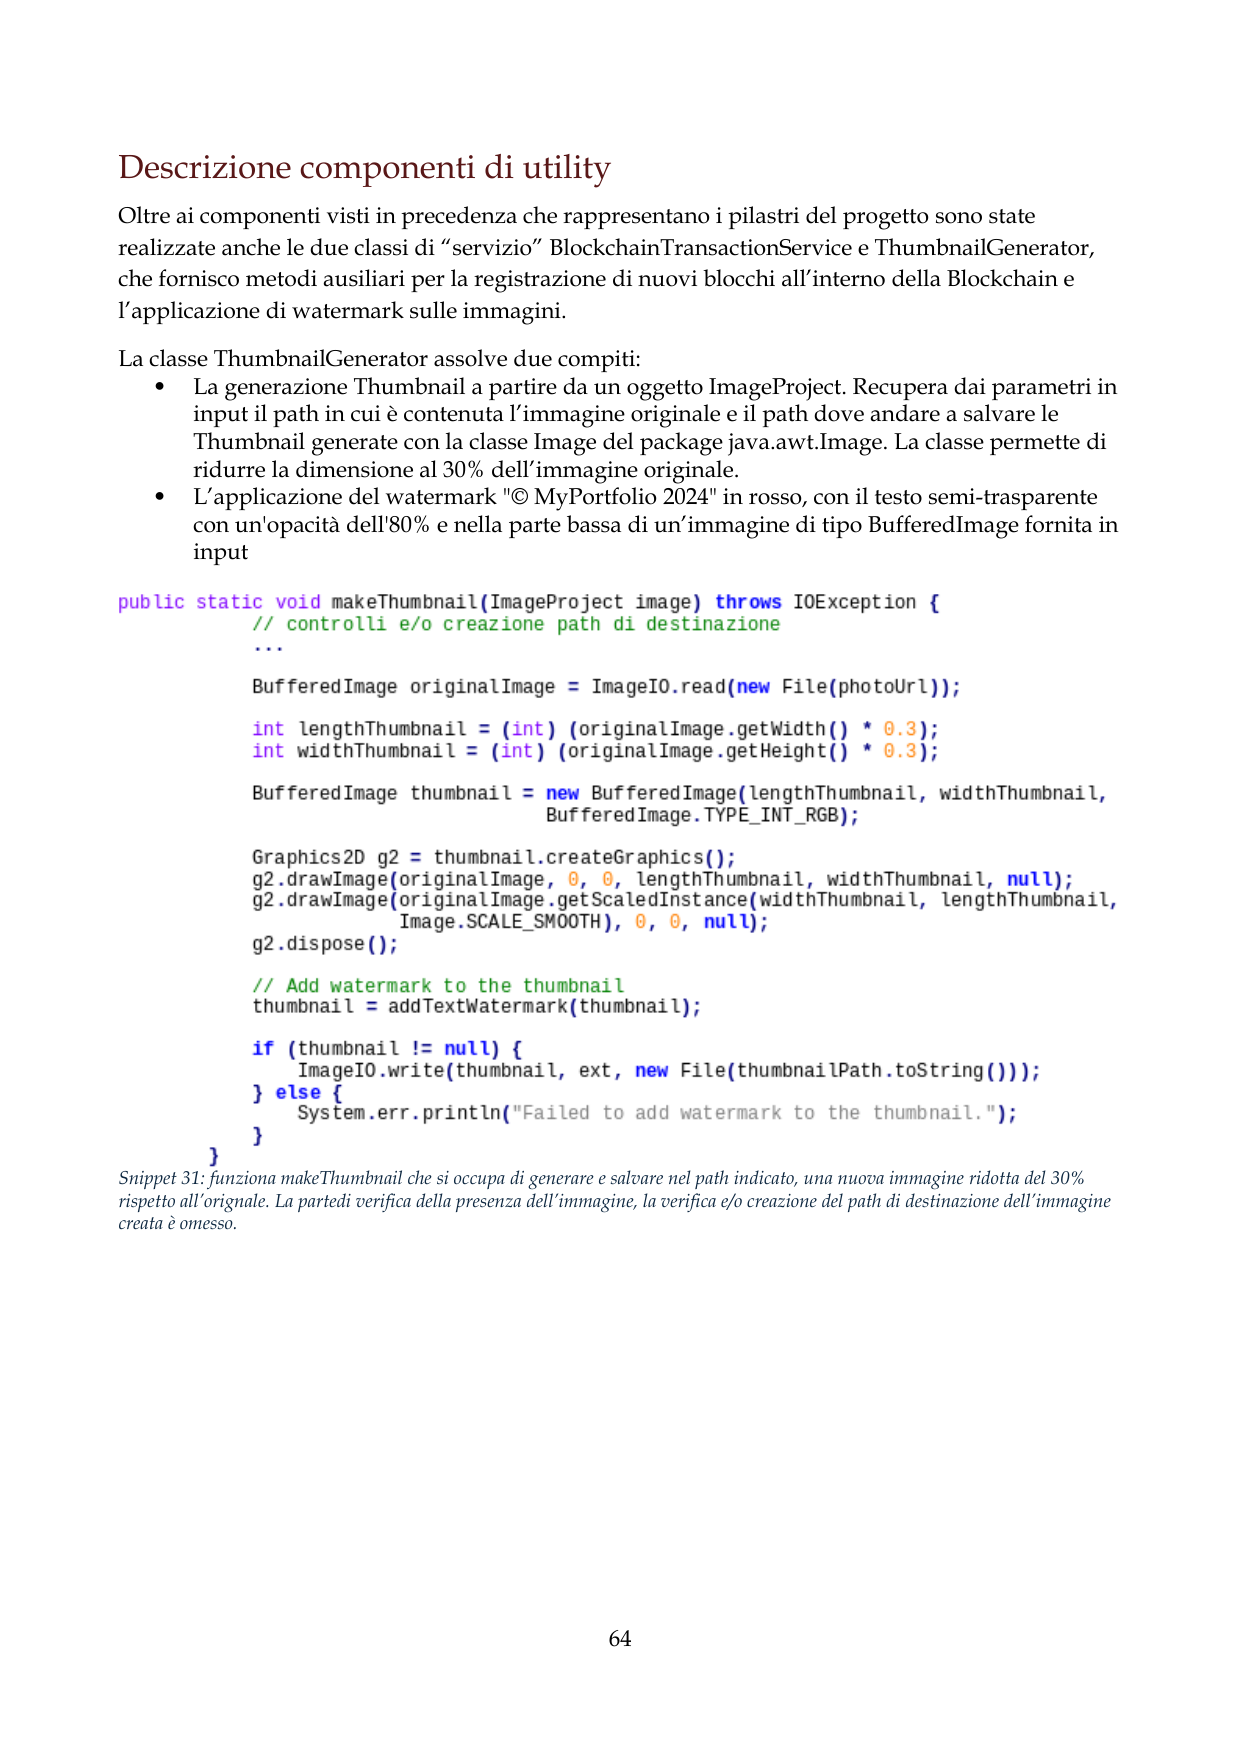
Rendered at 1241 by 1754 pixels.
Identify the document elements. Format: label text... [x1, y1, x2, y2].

list La generazione Thumbnail a partire da un oggetto ImageProject. Recupera dai parametri in input il path in cui è contenuta l’immagine originale e il path dove andare a salvare le Thumbnail generate con la classe Image del package java.awt.Image. La classe permette di ridurre la dimensione al 30% dell’immagine originale. [156, 373, 1122, 483]
subtitle Descrizione componenti di utility [118, 148, 1122, 188]
text Oltre ai componenti visti in precedenza che rappresentano i pilastri del progetto sono state realizzate anche le due classi di “servizio” BlockchainTransactionService e ThumbnailGenerator, che fornisco metodi ausiliari per la registrazione di nuovi blocchi all’interno della Blockchain e l’applicazione di watermark sulle immagini. [118, 202, 1122, 325]
list L’applicazione del watermark "© MyPortfolio 2024" in rosso, con il testo semi-trasparente con un'opacità dell'80% e nella parte bassa di un’immagine di tipo BufferedImage fornita in input [156, 483, 1122, 566]
text La classe ThumbnailGenerator assolve due compiti: [118, 345, 1122, 373]
